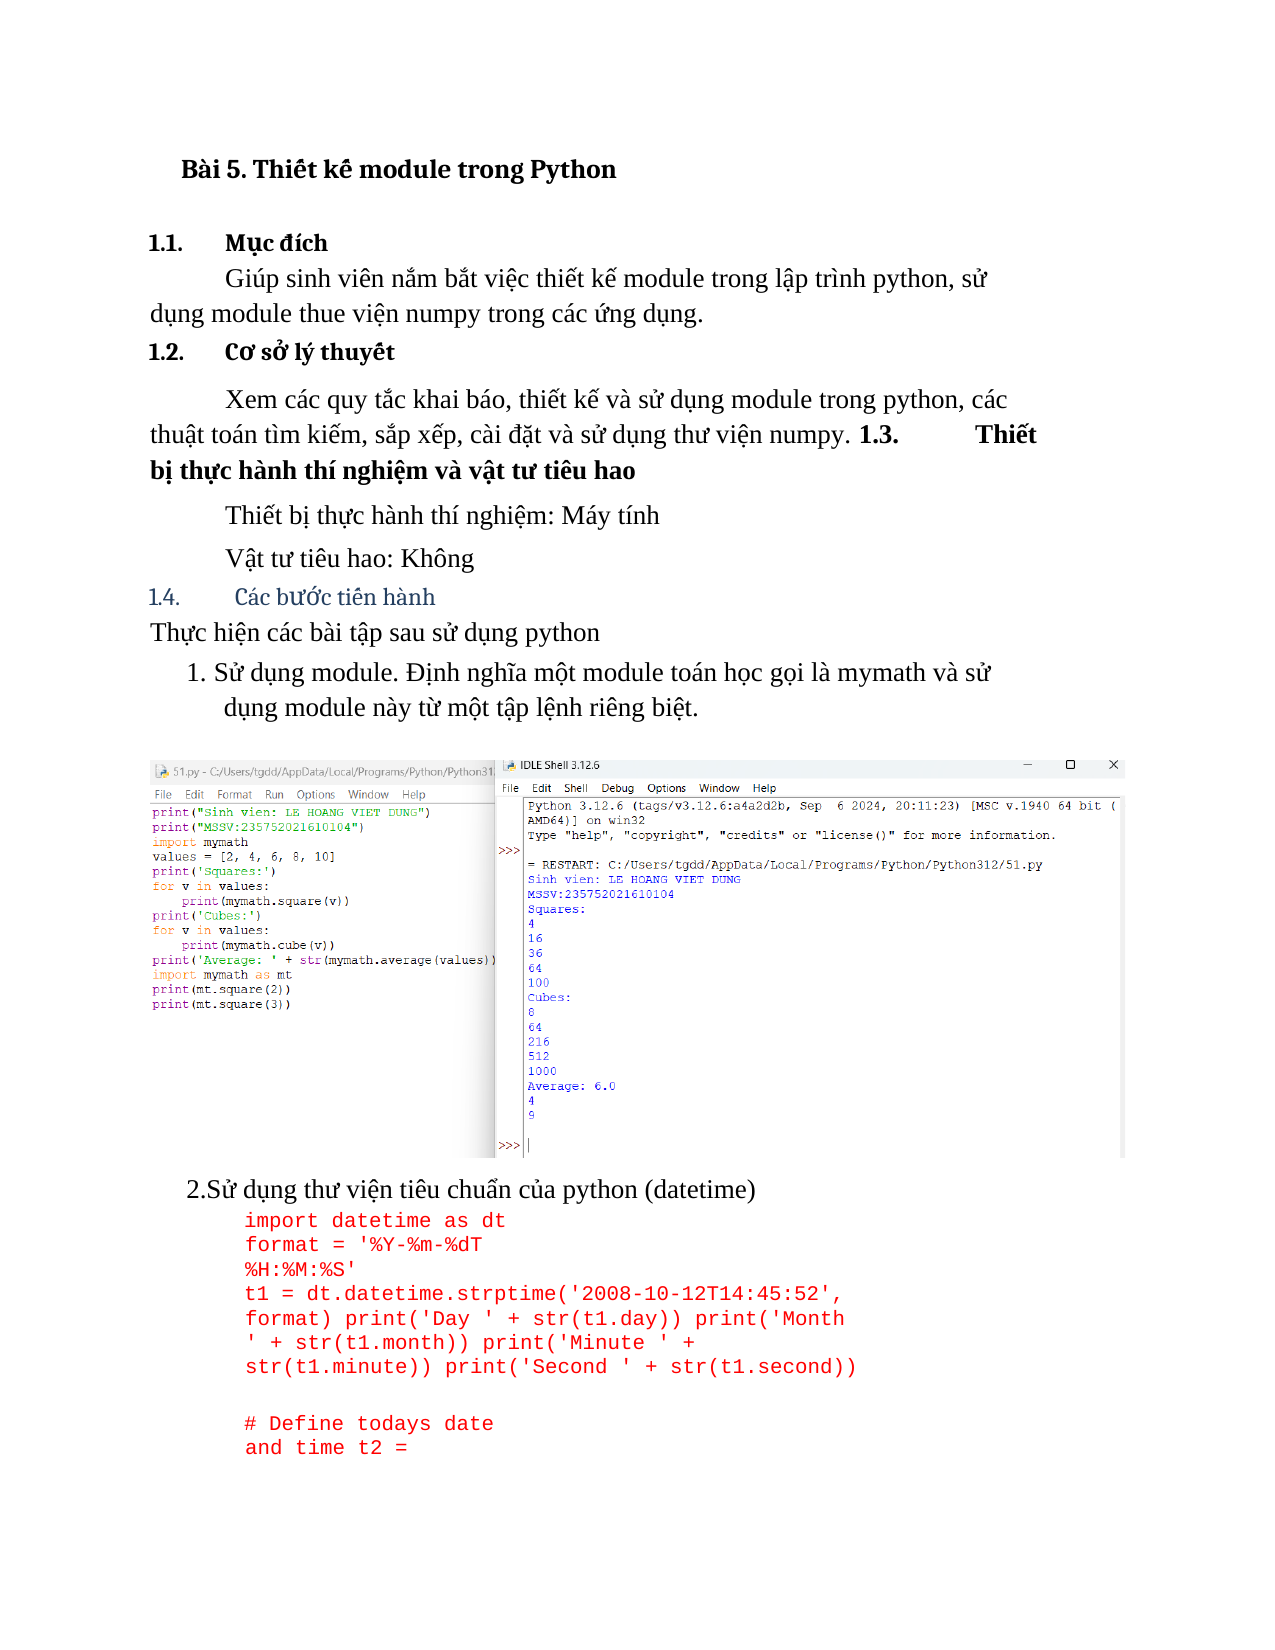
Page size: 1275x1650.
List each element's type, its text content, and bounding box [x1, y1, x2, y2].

text Vật tư tiêu hao: Không [225, 542, 1044, 573]
text Thực hiện các bài tập sau sử dụng python [150, 616, 1044, 647]
text 1. Sử dụng module. Định nghĩa một module toán học gọi là mymath và sử dụng module này từ một tập lệnh riêng biệt. [186, 656, 1044, 722]
picture [150, 760, 1125, 1158]
text 2.Sử dụng thư viện tiêu chuẩn của python (datetime) [186, 1173, 1044, 1204]
subtitle Bài 5. Thiết kế module trong Python [181, 154, 1013, 185]
text Giúp sinh viên nắm bắt việc thiết kế module trong lập trình python, sử dụng module thue viện numpy trong các ứng dụng. [150, 262, 1044, 328]
subtitle 1.1. Mục đích [148, 229, 1125, 258]
text Xem các quy tắc khai báo, thiết kế và sử dụng module trong python, các thuật toán tìm kiếm, sắp xếp, cài đặt và sử dụng thư viện numpy. 1.3. Thiết bị thực hành thí nghiệm và vật tư tiêu hao [150, 383, 1044, 485]
text t1 = dt.datetime.strptime('2008-10-12T14:45:52', format) print('Day ' + str(t1.day)) print('Month ' + str(t1.month)) print('Minute ' + str(t1.minute)) print('Second ' + str(t1.second)) [244, 1283, 864, 1380]
subtitle 1.2. Cơ sở lý thuyết [148, 337, 1125, 366]
text import datetime as dt format = '%Y-%m-%dT%H:%M:%S' [244, 1210, 514, 1282]
text Thiết bị thực hành thí nghiệm: Máy tính [225, 499, 1044, 530]
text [244, 1413, 526, 1461]
subtitle 1.4. Các bước tiến hành [148, 582, 1125, 611]
